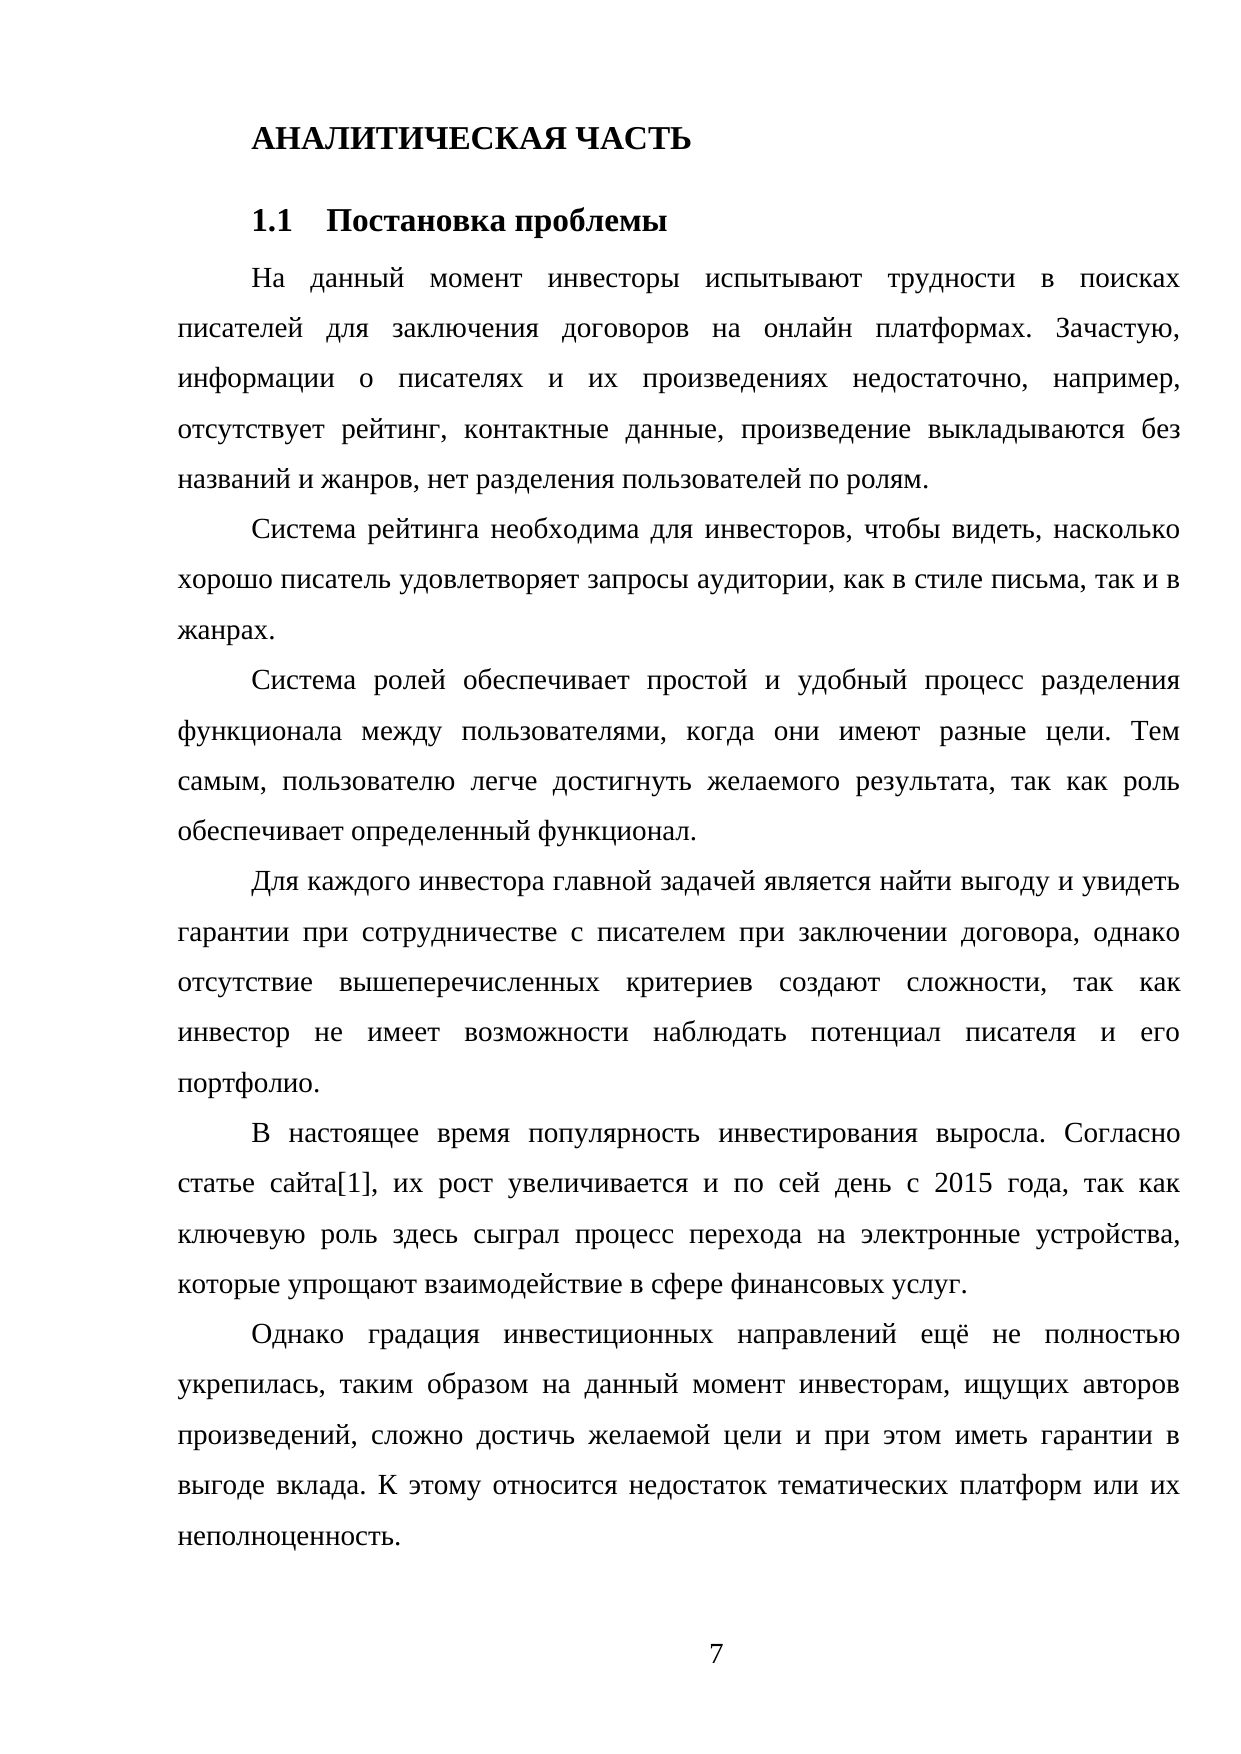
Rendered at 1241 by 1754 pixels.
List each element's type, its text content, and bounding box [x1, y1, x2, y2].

subtitle Постановка проблемы [251, 201, 1181, 239]
text Система рейтинга необходима для инвесторов, чтобы видеть, насколько хорошо писатель удовлетворяет запросы аудитории, как в стиле письма, так и в жанрах. [177, 511, 1181, 646]
subtitle Аналитическая часть [177, 118, 1181, 156]
text В настоящее время популярность инвестирования выросла. Согласно статье сайта[1], их рост увеличивается и по сей день с 2015 года, так как ключевую роль здесь сыграл процесс перехода на электронные устройства, которые упрощают взаимодействие в сфере финансовых услуг. [177, 1115, 1181, 1299]
text Система ролей обеспечивает простой и удобный процесс разделения функционала между пользователями, когда они имеют разные цели. Тем самым, пользователю легче достигнуть желаемого результата, так как роль обеспечивает определенный функционал. [177, 662, 1181, 847]
text Однако градация инвестиционных направлений ещё не полностью укрепилась, таким образом на данный момент инвесторам, ищущих авторов произведений, сложно достичь желаемой цели и при этом иметь гарантии в выгоде вклада. К этому относится недостаток тематических платформ или их неполноценность. [177, 1316, 1181, 1551]
text На данный момент инвесторы испытывают трудности в поисках писателей для заключения договоров на онлайн платформах. Зачастую, информации о писателях и их произведениях недостаточно, например, отсутствует рейтинг, контактные данные, произведение выкладываются без названий и жанров, нет разделения пользователей по ролям. [177, 260, 1181, 494]
text Для каждого инвестора главной задачей является найти выгоду и увидеть гарантии при сотрудничестве с писателем при заключении договора, однако отсутствие вышеперечисленных критериев создают сложности, так как инвестор не имеет возможности наблюдать потенциал писателя и его портфолио. [177, 863, 1181, 1098]
